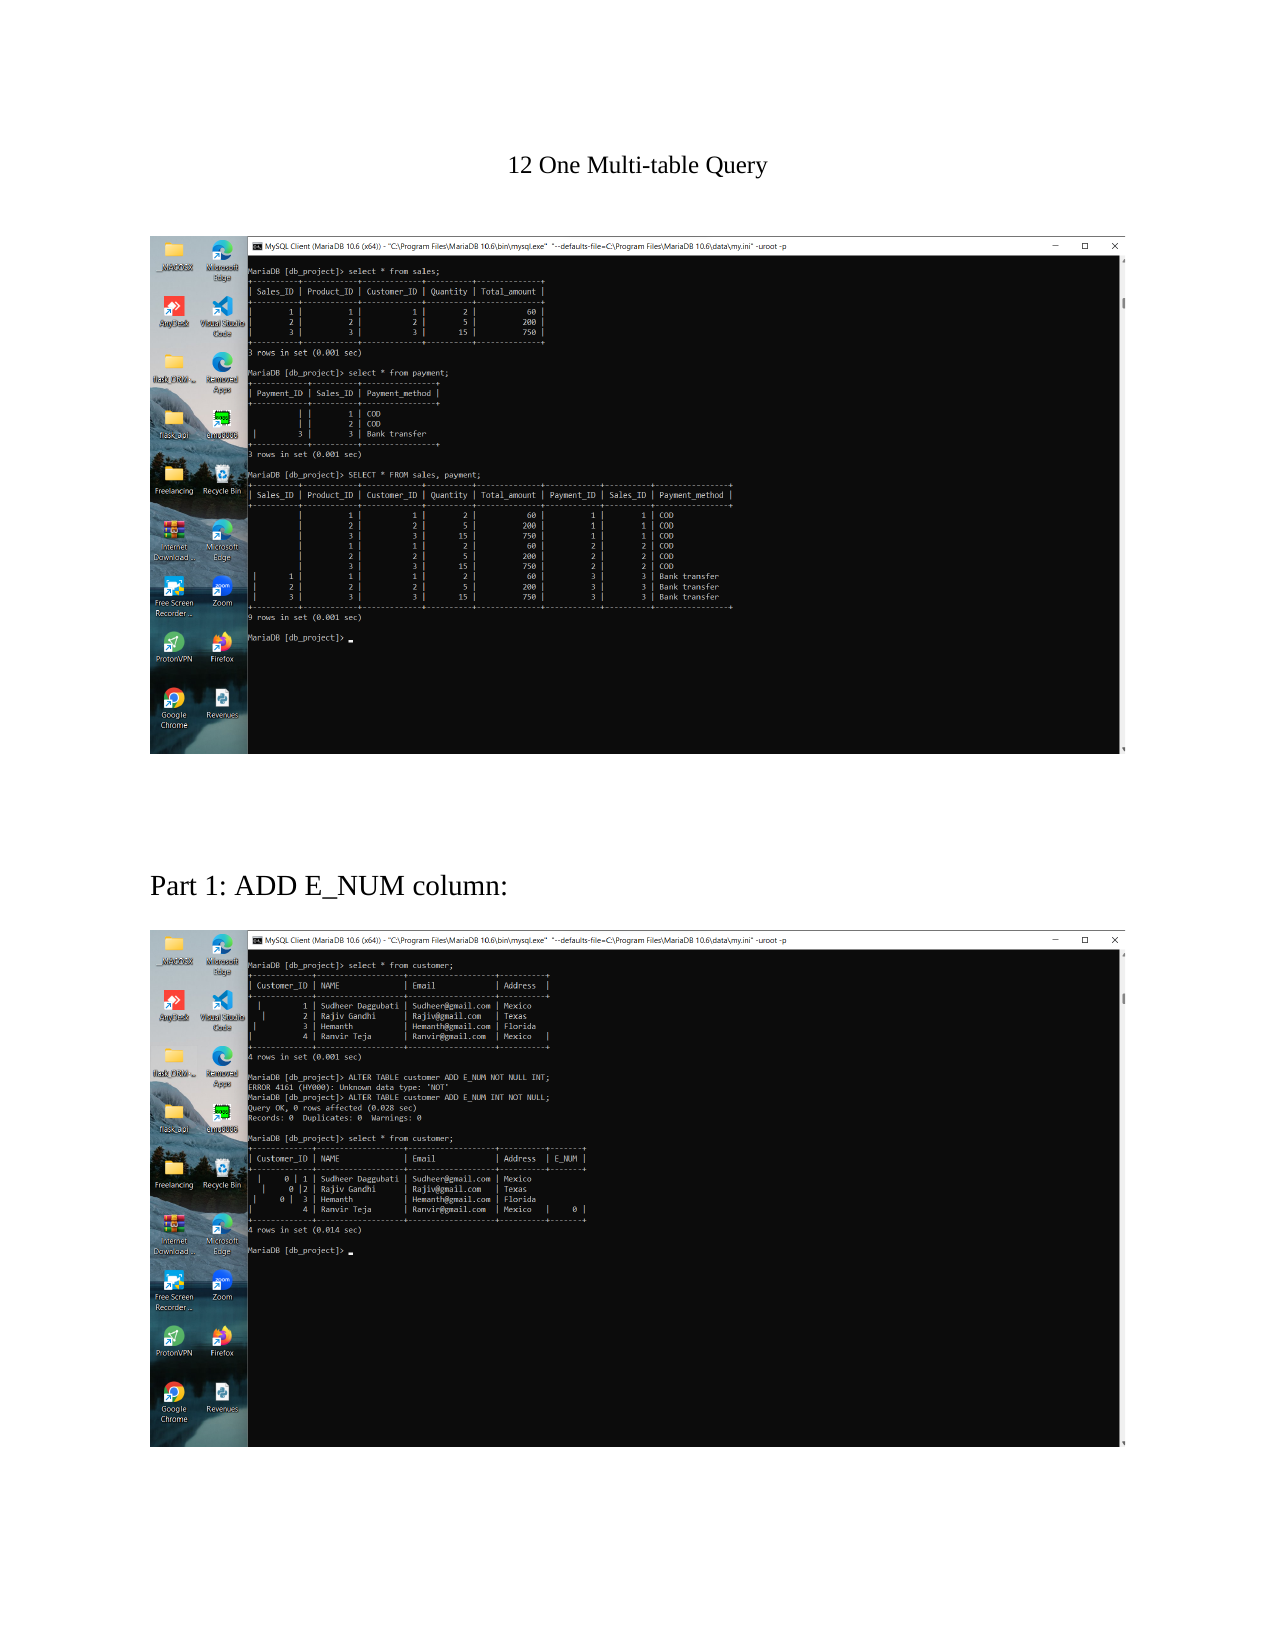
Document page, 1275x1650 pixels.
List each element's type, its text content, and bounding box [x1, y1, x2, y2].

picture [150, 930, 1125, 1447]
text Part 1: ADD E_NUM column: [150, 868, 1125, 902]
picture [150, 236, 1125, 754]
text 12 One Multi-table Query [150, 150, 1125, 179]
